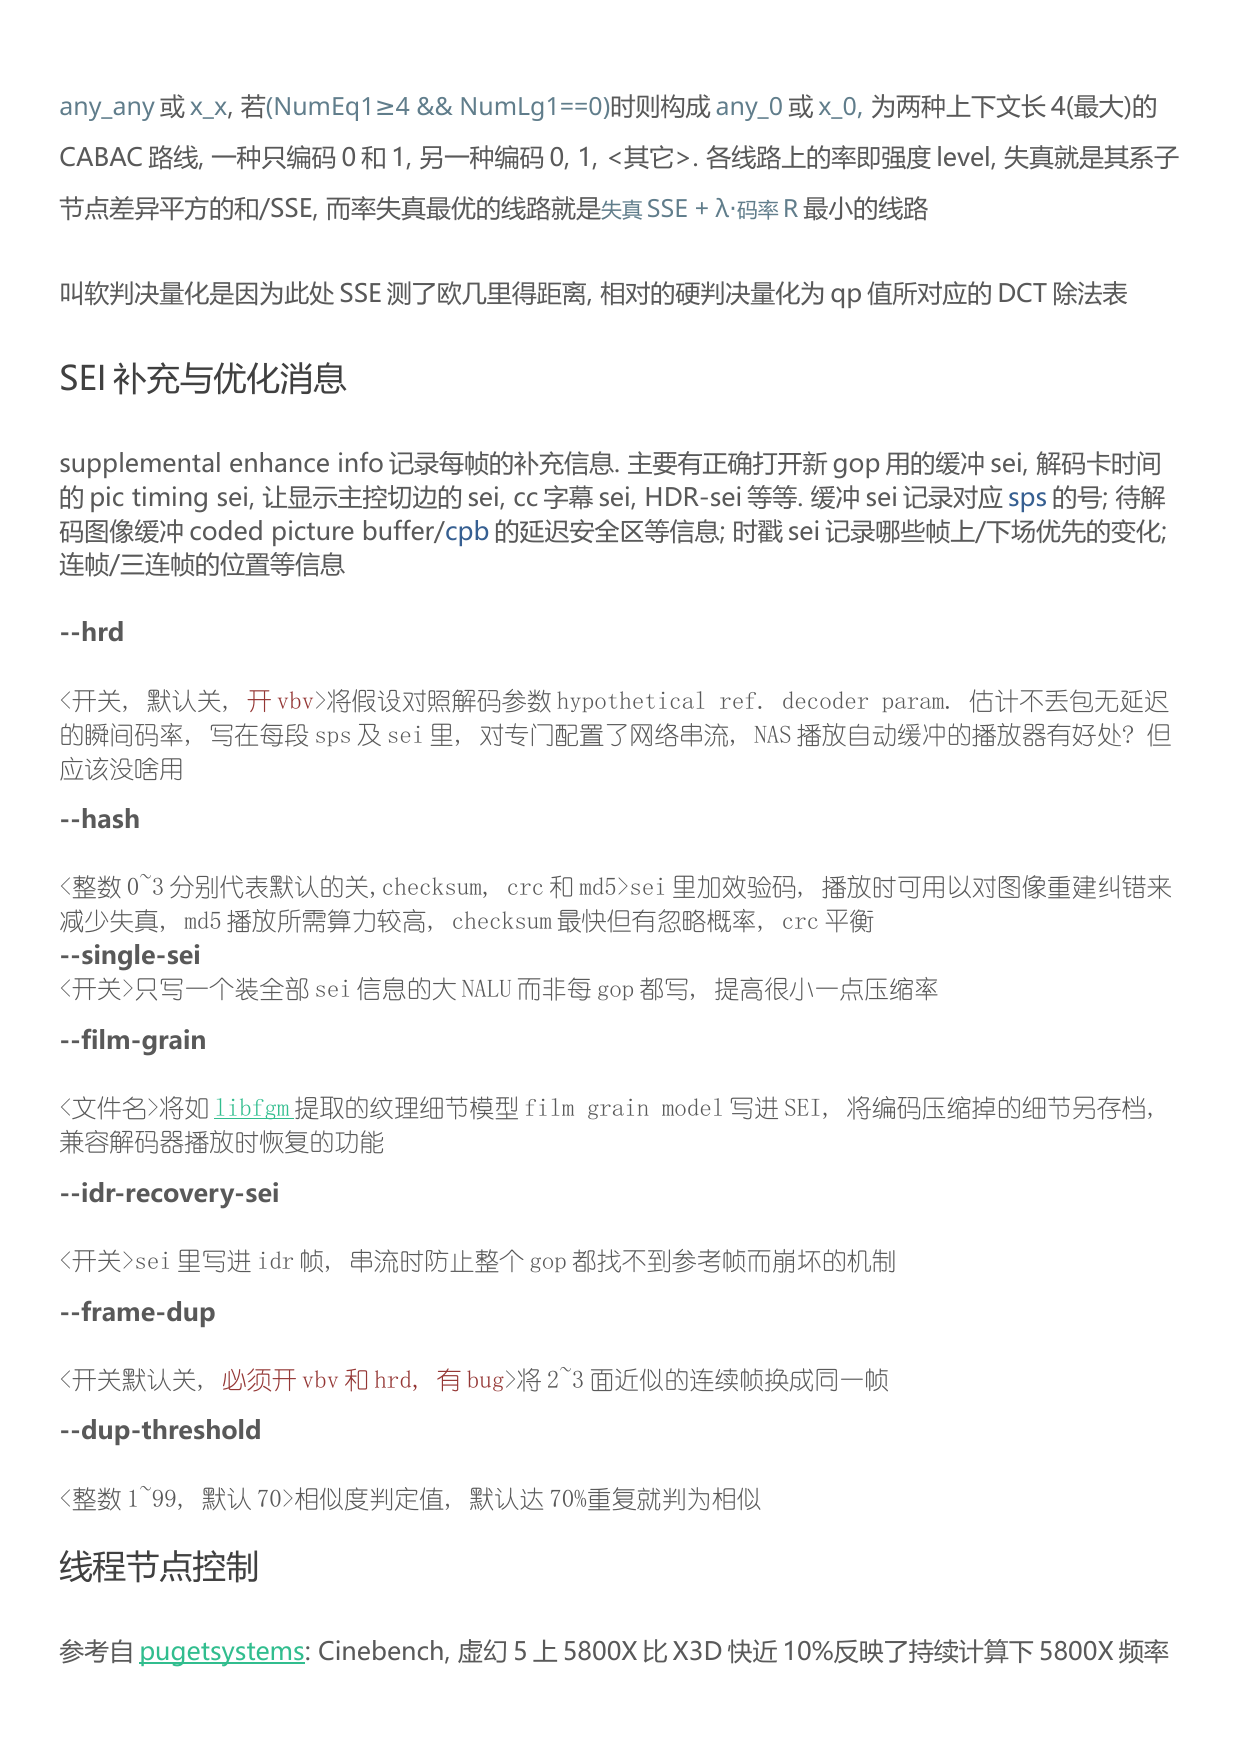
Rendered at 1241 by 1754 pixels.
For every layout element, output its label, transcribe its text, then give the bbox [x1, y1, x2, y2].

text --idr-recovery-sei [59, 1175, 1181, 1209]
subtitle 线程节点控制 [59, 1532, 1181, 1600]
text --hash [59, 802, 1181, 836]
text <文件名>将如libfgm提取的纹理细节模型film grain model写进SEI, 将编码压缩掉的细节另存档, 兼容解码器播放时恢复的功能 [59, 1090, 1181, 1158]
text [59, 72, 1181, 241]
text <开关默认关, 必须开vbv和hrd, 有bug>将2~3面近似的连续帧换成同一帧 [59, 1362, 1181, 1396]
text --dup-threshold [59, 1413, 1181, 1447]
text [59, 1634, 1181, 1668]
text --single-sei [59, 937, 1181, 971]
text 叫软判决量化是因为此处SSE测了欧几里得距离, 相对的硬判决量化为qp值所对应的DCT除法表 [59, 275, 1181, 309]
text --film-grain [59, 1022, 1181, 1056]
text <整数0~3分别代表默认的关,checksum, crc和md5>sei里加效验码, 播放时可用以对图像重建纠错来减少失真, md5播放所需算力较高, checksum最快但有忽略概率, crc平衡 [59, 869, 1181, 937]
text <整数1~99, 默认70>相似度判定值, 默认达70%重复就判为相似 [59, 1481, 1181, 1515]
text <开关>只写一个装全部sei信息的大NALU而非每gop都写, 提高很小一点压缩率 [59, 971, 1181, 1005]
text <开关, 默认关, 开vbv>将假设对照解码参数hypothetical ref. decoder param. 估计不丢包无延迟的瞬间码率, 写在每段sps及sei里, 对专门配置了网络串流, NAS播放自动缓冲的播放器有好处? 但应该没啥用 [59, 683, 1181, 785]
text --hrd [59, 615, 1181, 649]
text <开关>sei里写进idr帧, 串流时防止整个gop都找不到参考帧而崩坏的机制 [59, 1243, 1181, 1277]
subtitle SEI补充与优化消息 [59, 343, 1181, 411]
text supplemental enhance info记录每帧的补充信息. 主要有正确打开新gop用的缓冲sei, 解码卡时间的pic timing sei, 让显示主控切边的sei, cc字幕sei, HDR-sei等等. 缓冲sei记录对应sps的号; 待解码图像缓冲coded picture buffer/cpb的延迟安全区等信息; 时戳sei记录哪些帧上/下场优先的变化; 连帧/三连帧的位置等信息 [59, 445, 1181, 581]
text --frame-dup [59, 1294, 1181, 1328]
